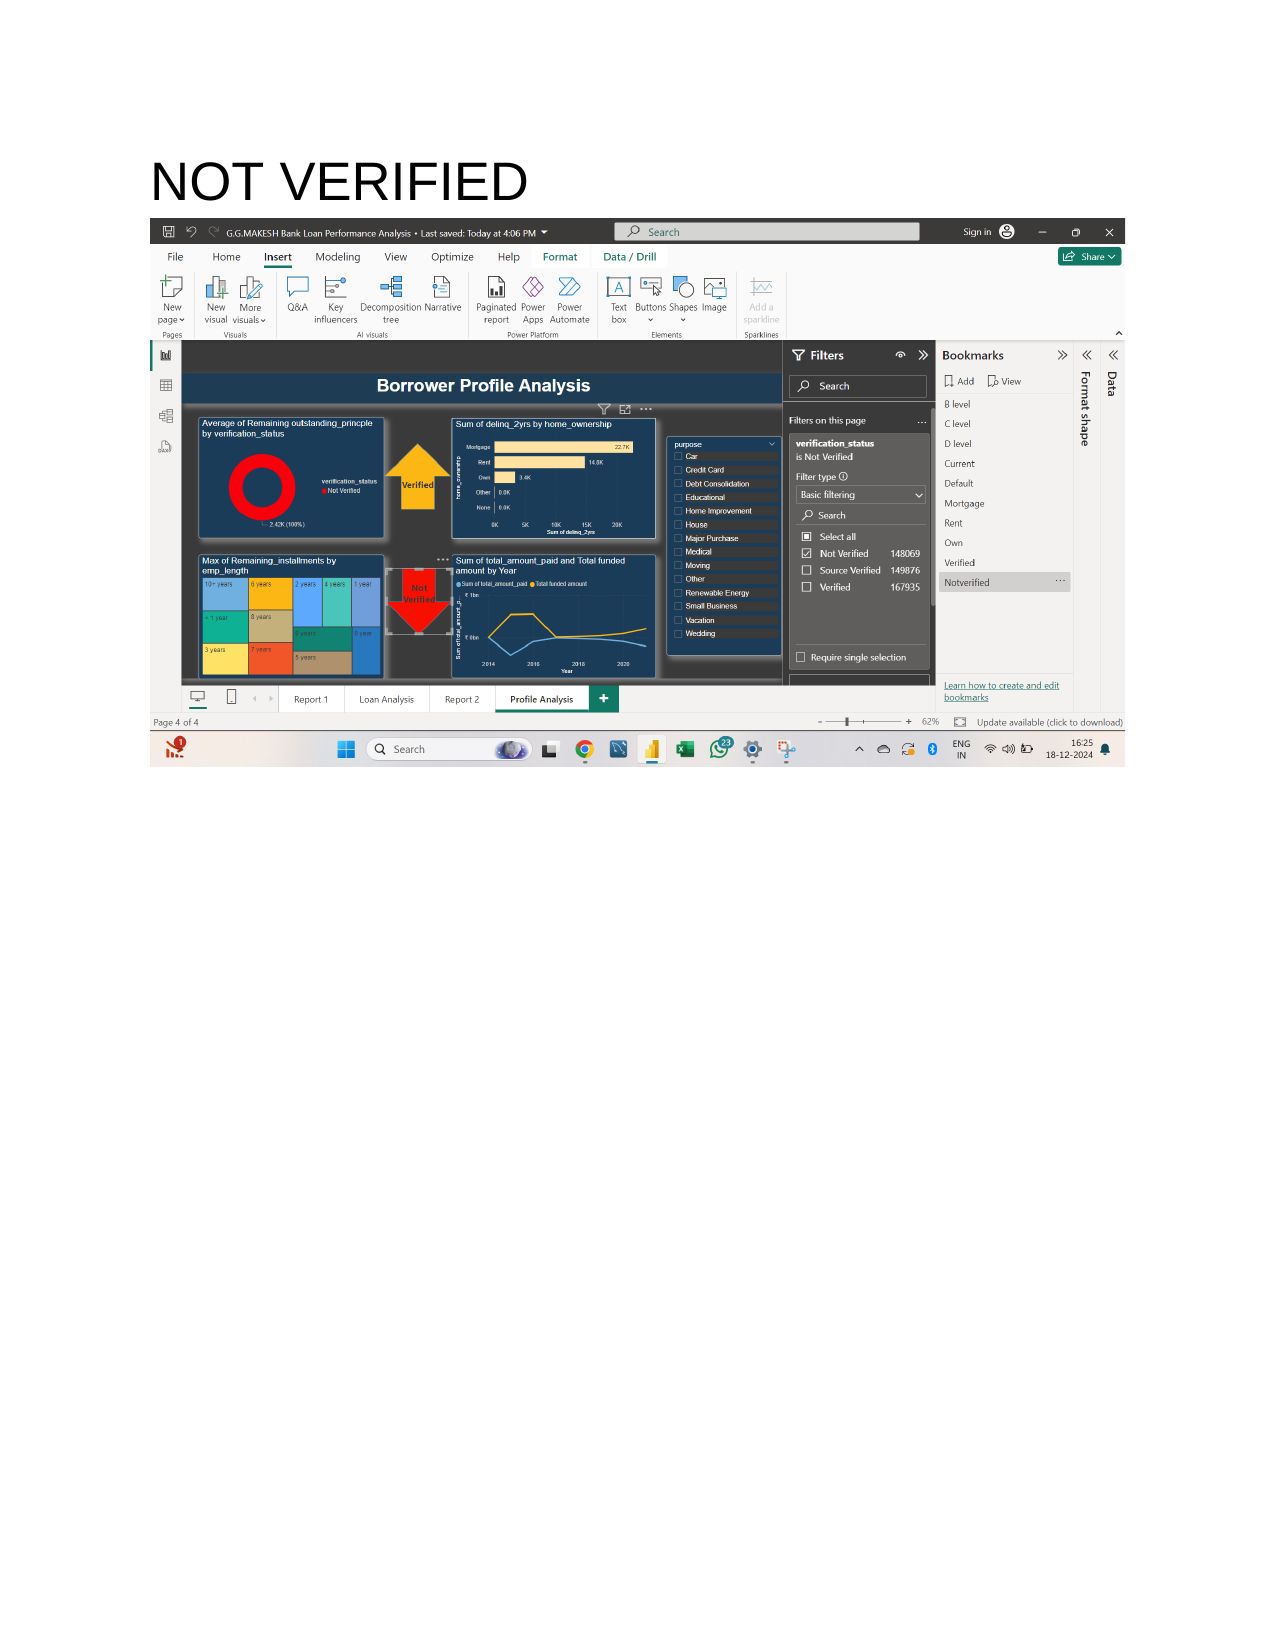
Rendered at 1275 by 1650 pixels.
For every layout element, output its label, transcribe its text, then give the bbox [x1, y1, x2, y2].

title NOT VERIFIED [150, 150, 1125, 212]
picture [150, 218, 1125, 767]
